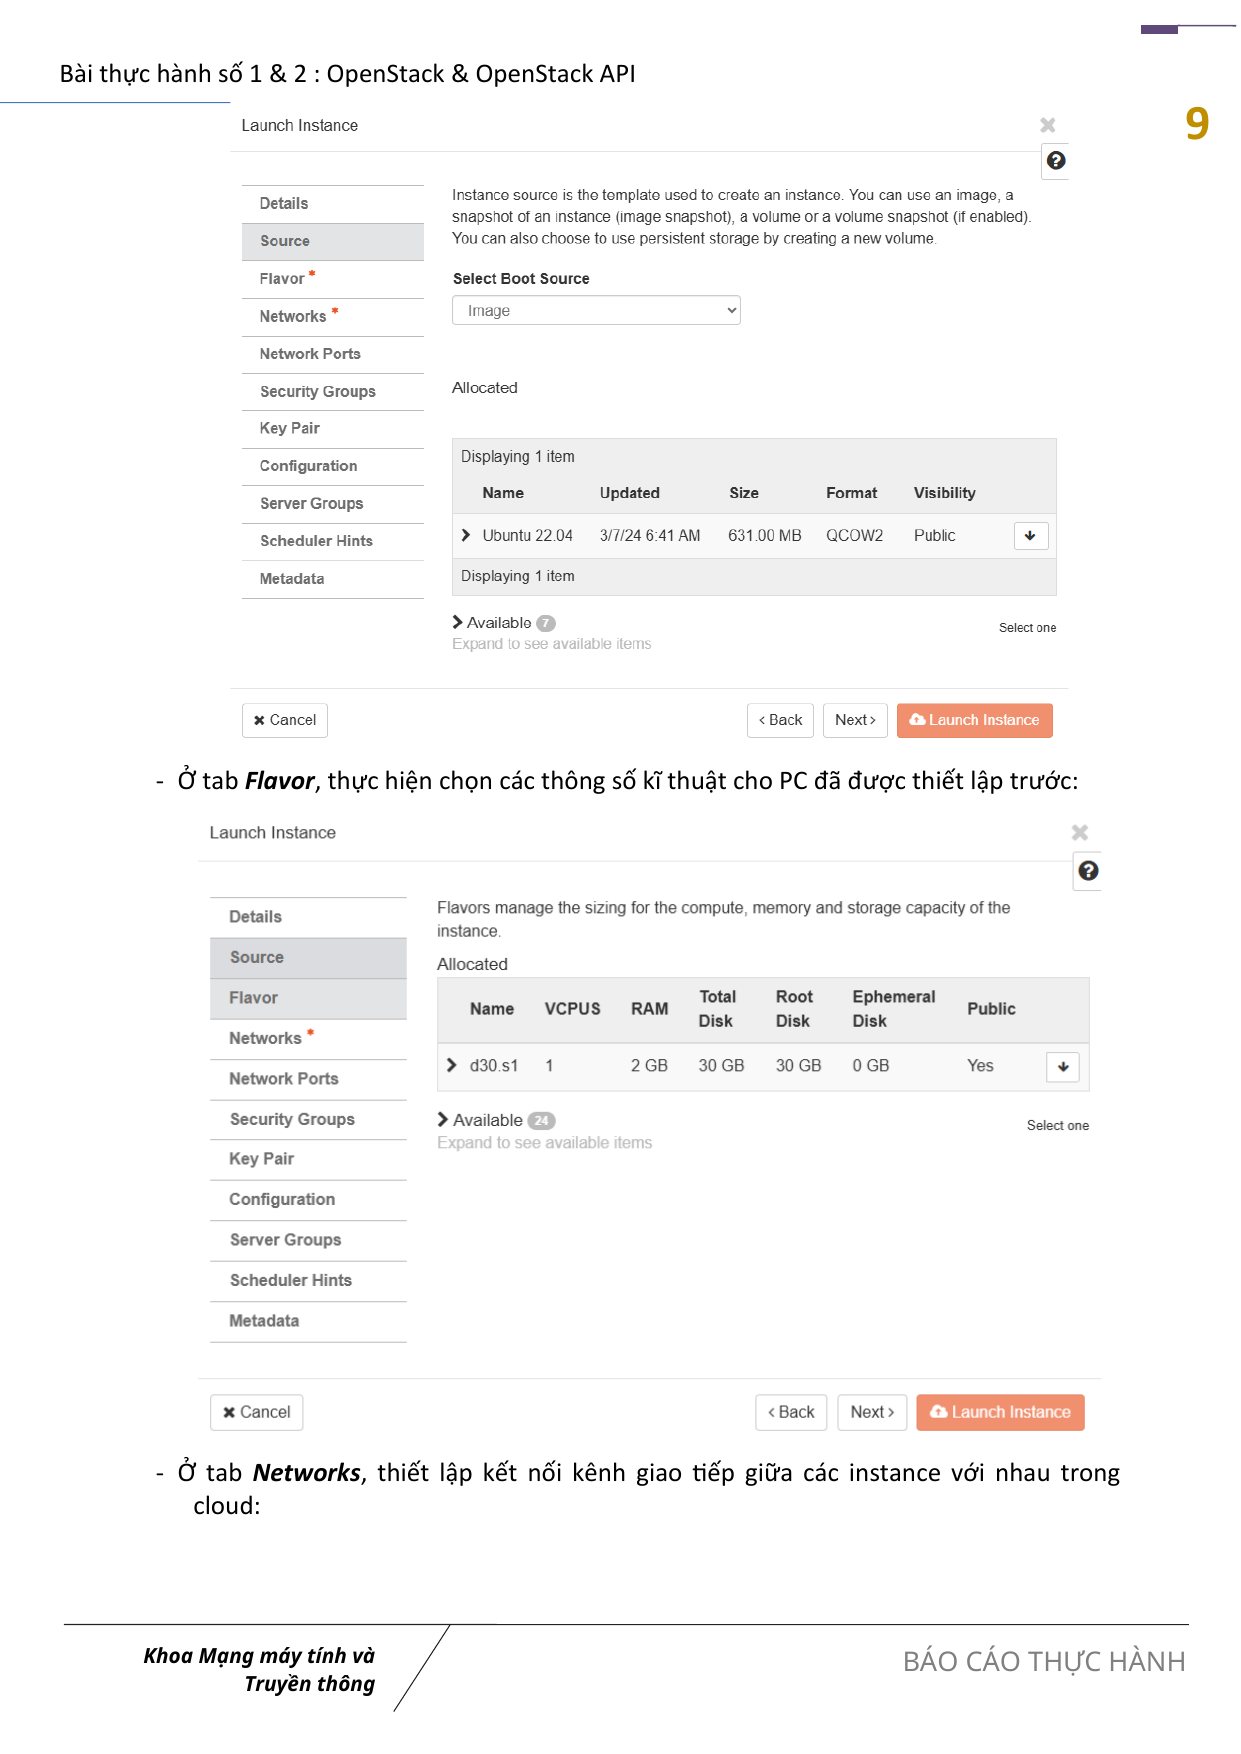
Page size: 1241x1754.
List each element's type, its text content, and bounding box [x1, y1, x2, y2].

picture [230, 101, 1069, 751]
list Ở tab Networks, thiết lập kết nối kênh giao tiếp giữa các instance với nhau trong cloud: [156, 1455, 1122, 1521]
picture [197, 808, 1102, 1443]
list Ở tab Flavor, thực hiện chọn các thông số kĩ thuật cho PC đã được thiết lập trước: [156, 763, 1122, 796]
